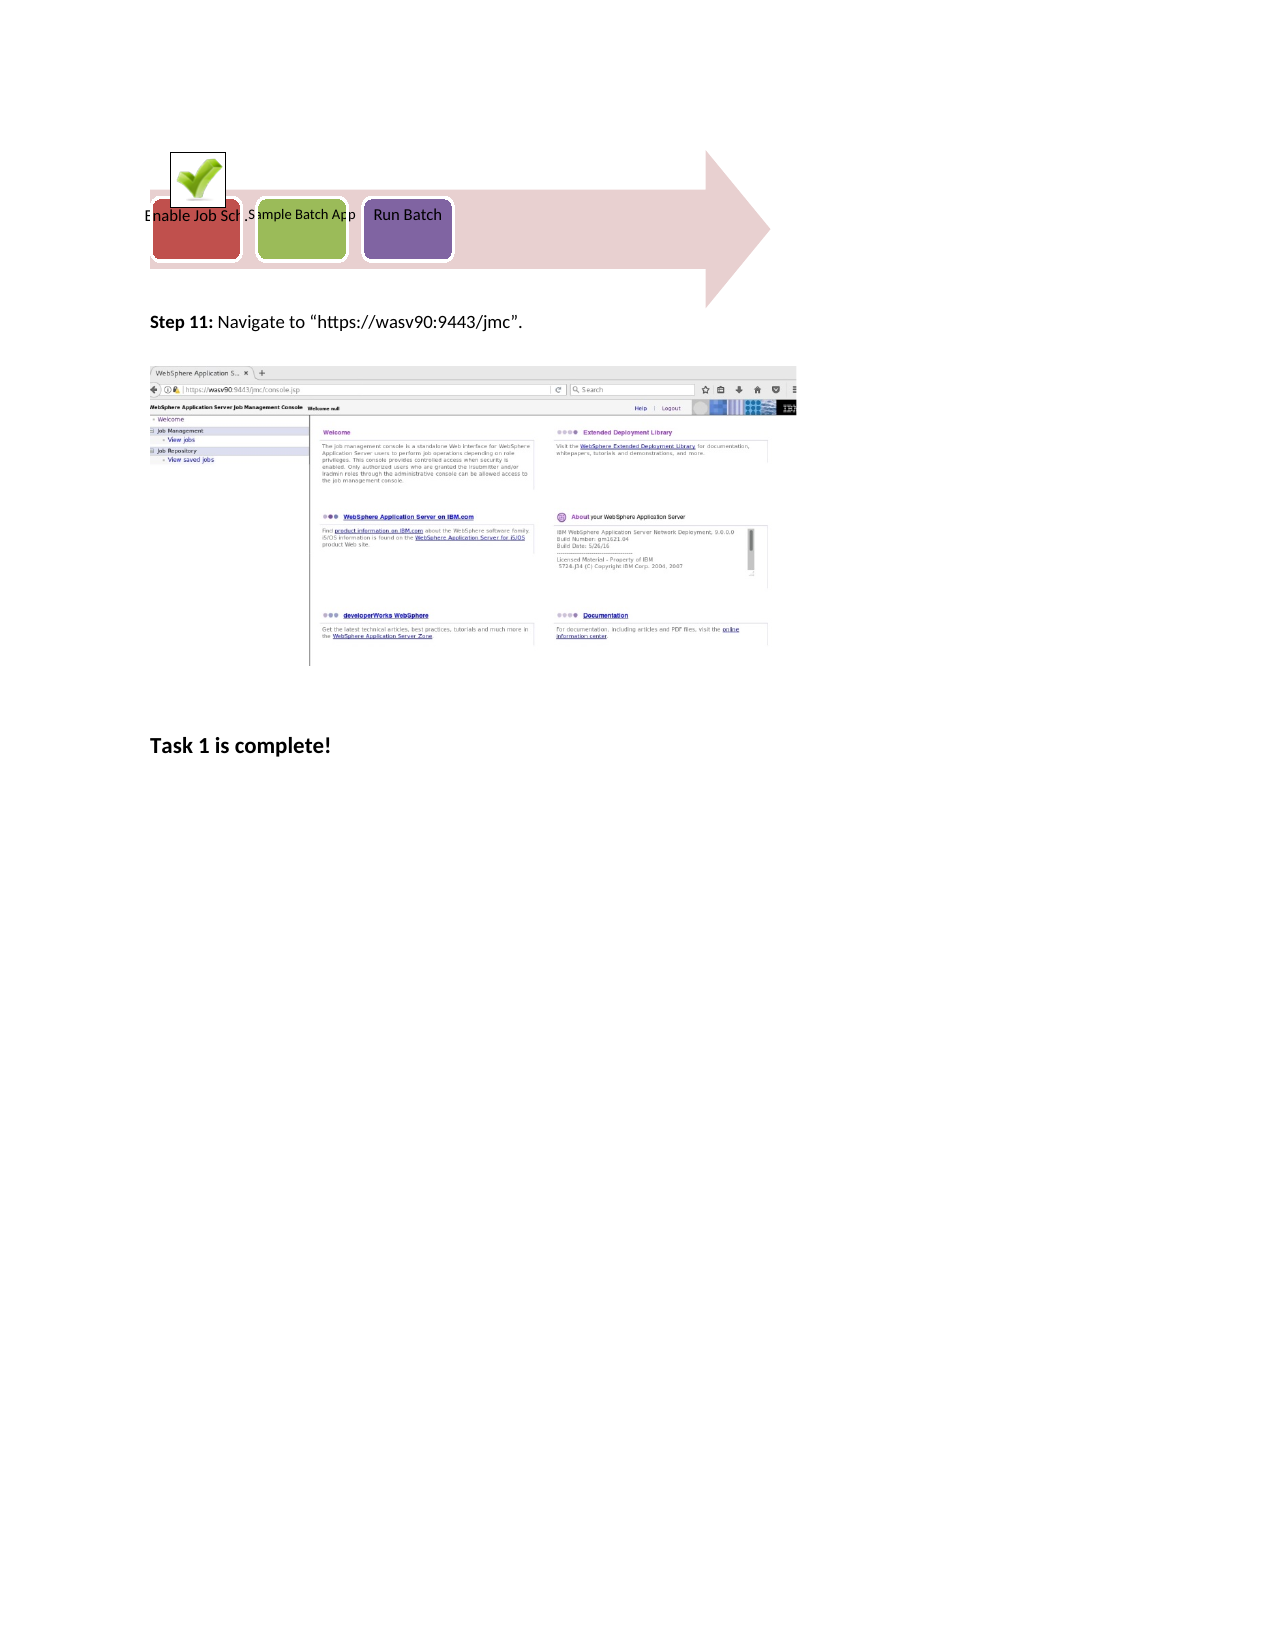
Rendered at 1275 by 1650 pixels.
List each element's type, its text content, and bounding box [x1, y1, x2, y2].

picture [171, 153, 225, 207]
picture [150, 366, 797, 666]
text Step 11: Navigate to “https://wasv90:9443/jmc”. [150, 310, 1125, 333]
text Task 1 is complete! [150, 731, 1125, 759]
